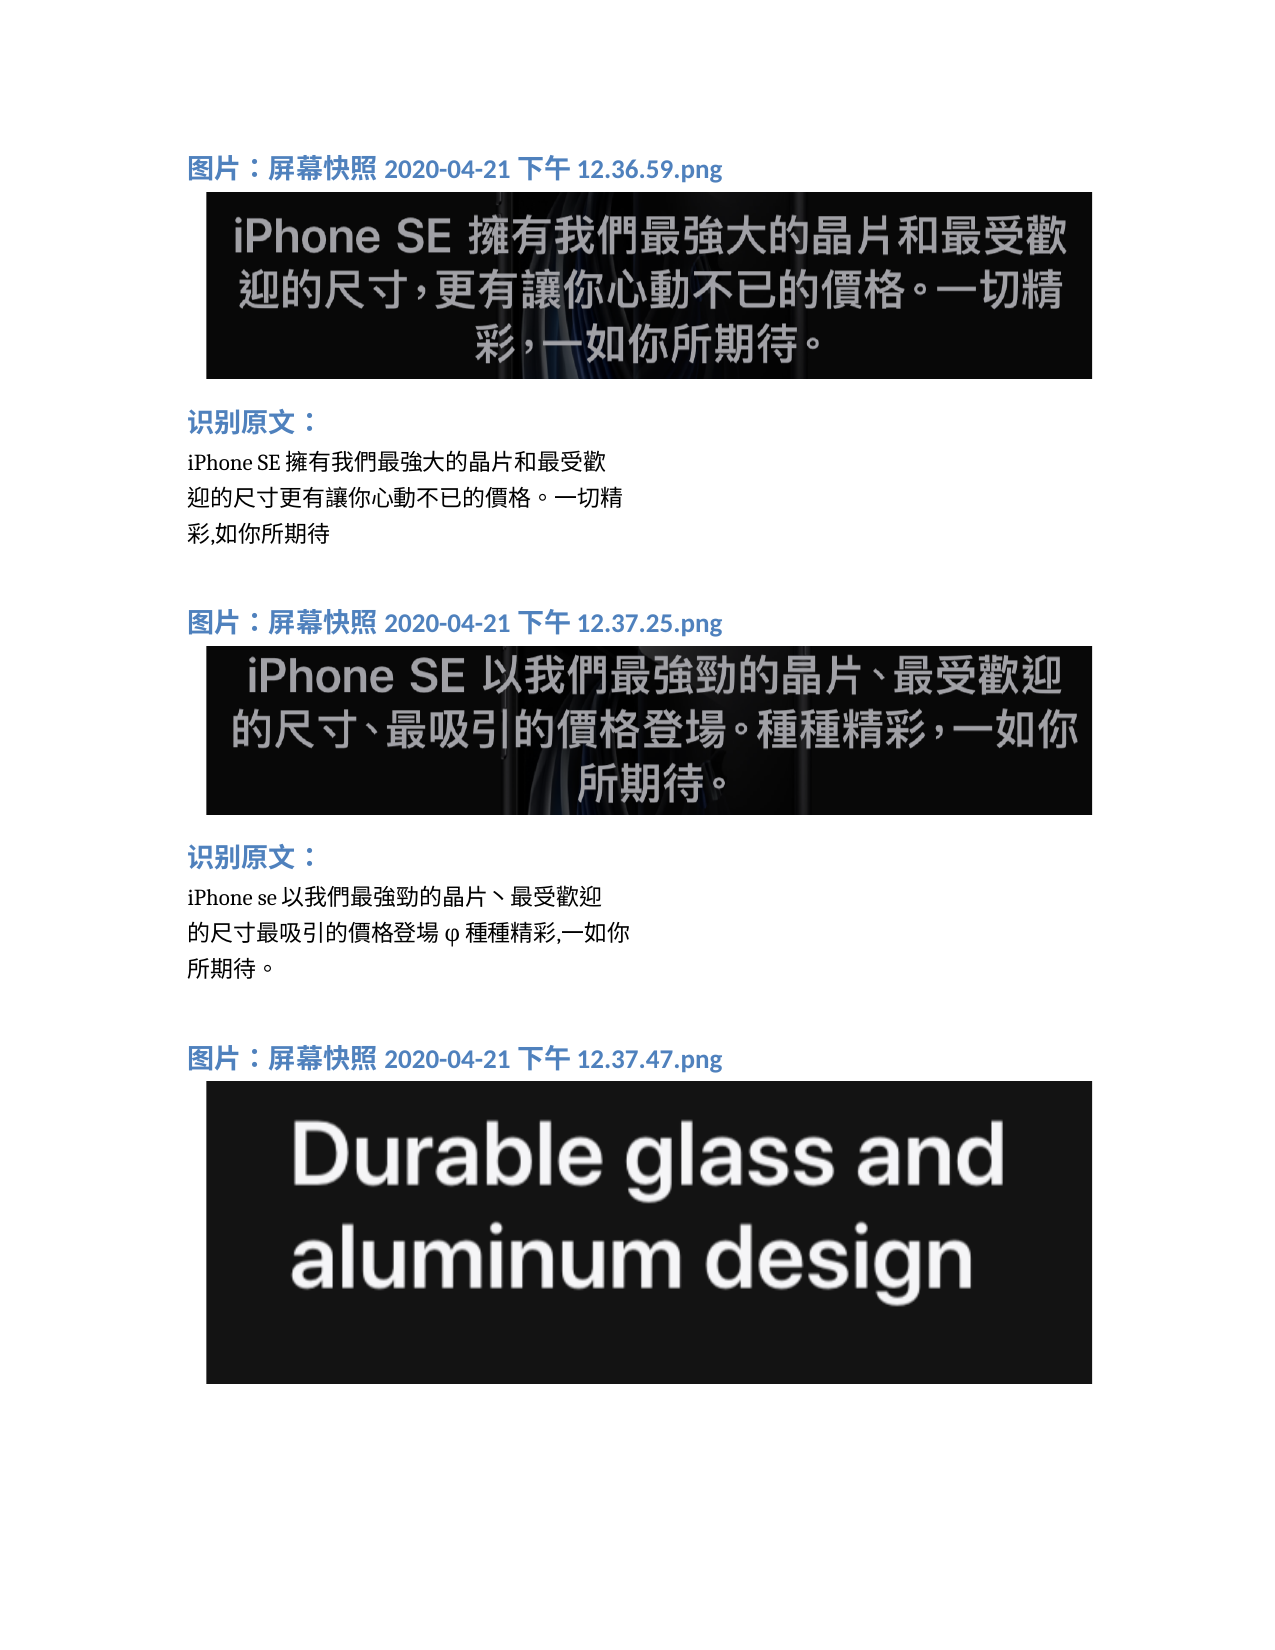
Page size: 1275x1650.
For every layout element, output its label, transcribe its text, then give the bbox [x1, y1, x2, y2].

subtitle 识别原文： [187, 839, 1087, 876]
subtitle 图片：屏幕快照 2020-04-21 下午12.37.25.png [187, 604, 1087, 641]
subtitle 识别原文： [187, 403, 1087, 440]
picture [206, 1081, 1093, 1384]
subtitle 图片：屏幕快照 2020-04-21 下午12.37.47.png [187, 1039, 1087, 1076]
text iPhone SE擁有我們最強大的晶片和最受歡 迎的尺寸更有讓你心動不已的價格。一切精 彩,如你所期待 [187, 446, 1087, 579]
picture [206, 646, 1093, 815]
subtitle 图片：屏幕快照 2020-04-21 下午12.36.59.png [187, 150, 1087, 187]
picture [206, 192, 1093, 379]
text iPhone se以我們最強勁的晶片丶最受歡迎 的尺寸最吸引的價格登場φ種種精彩,一如你 所期待。 [187, 881, 1087, 1015]
